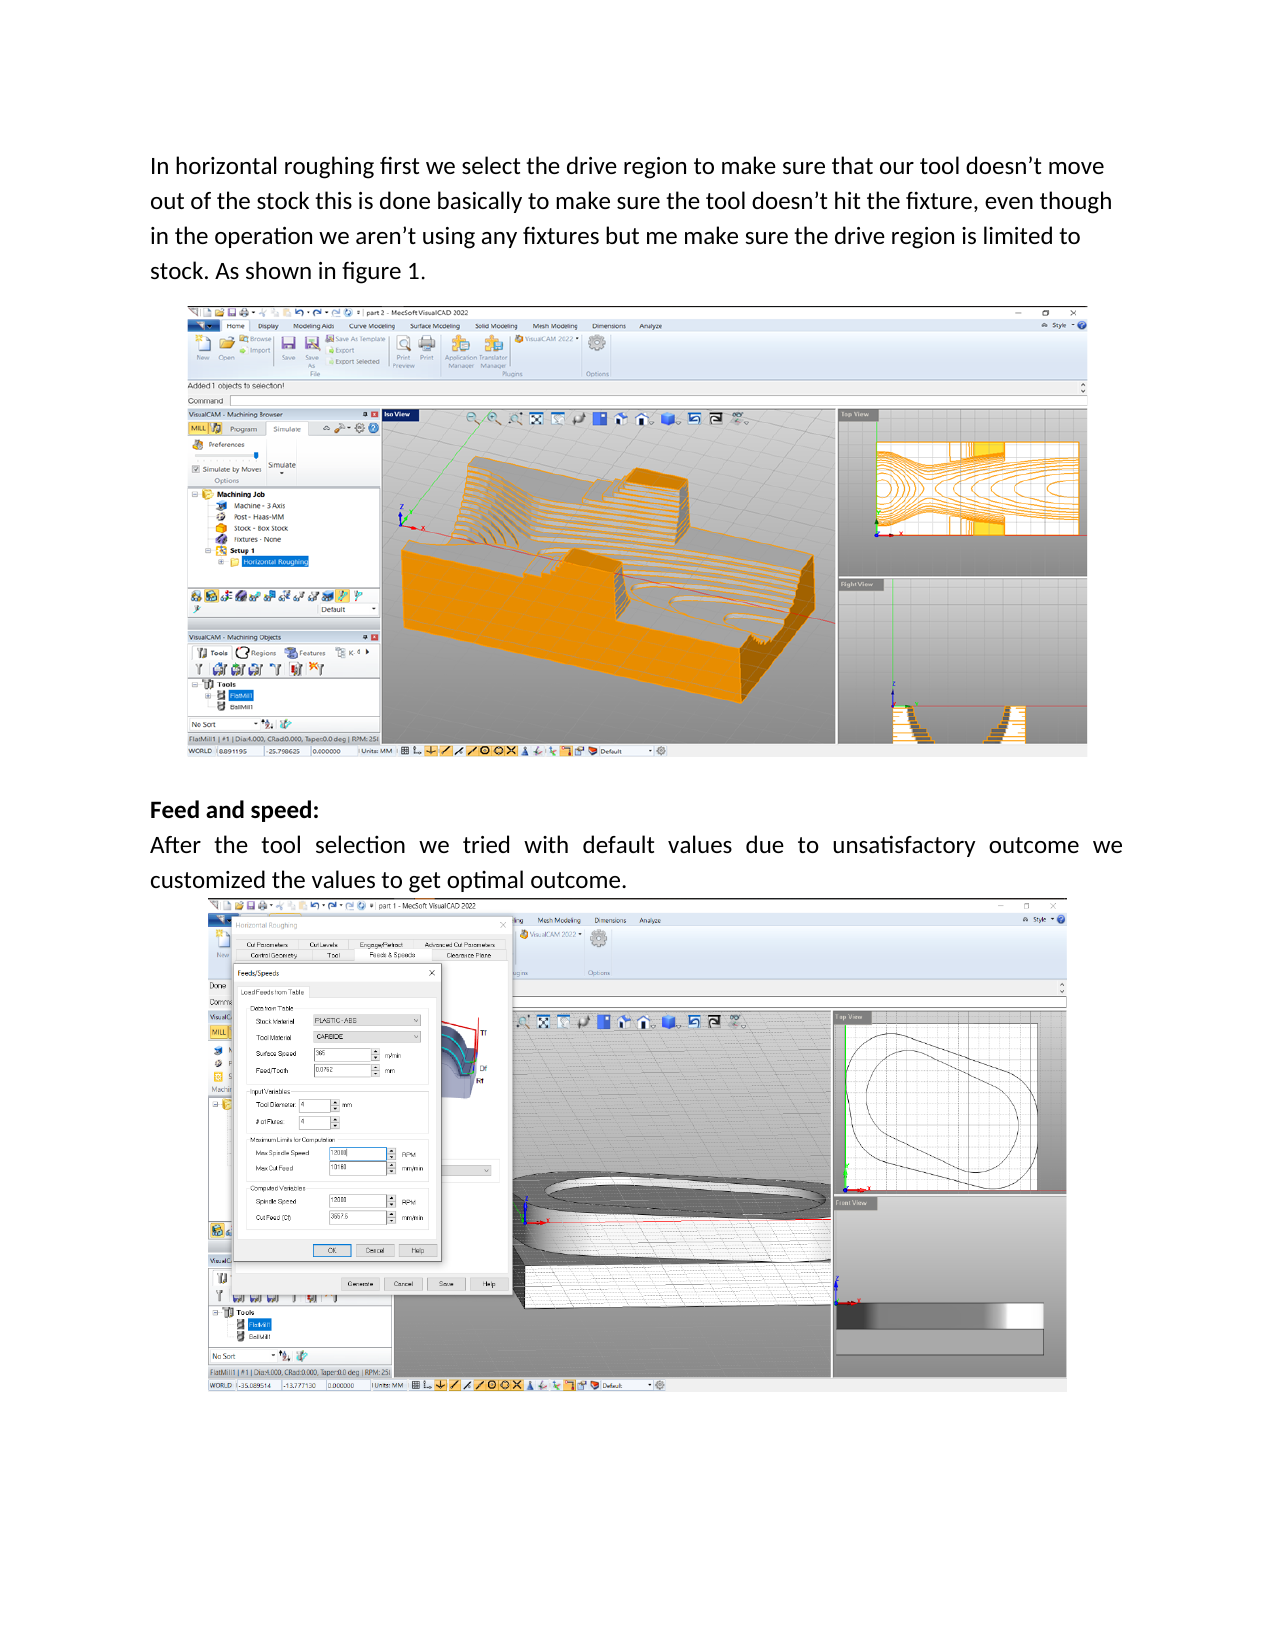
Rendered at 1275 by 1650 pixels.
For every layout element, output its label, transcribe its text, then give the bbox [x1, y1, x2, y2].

picture [187, 306, 1088, 757]
picture [208, 898, 1067, 1392]
text After the tool selection we tried with default values due to unsatisfactory outcome we customized the values to get optimal outcome. [150, 829, 1125, 894]
text In horizontal roughing first we select the drive region to make sure that our tool doesn’t move out of the stock this is done basically to make sure the tool doesn’t hit the fixture, even though in the operation we aren’t using any fixtures but me make sure the drive region is limited to stock. As shown in figure 1. [150, 150, 1125, 286]
text Feed and speed: [150, 794, 1125, 824]
